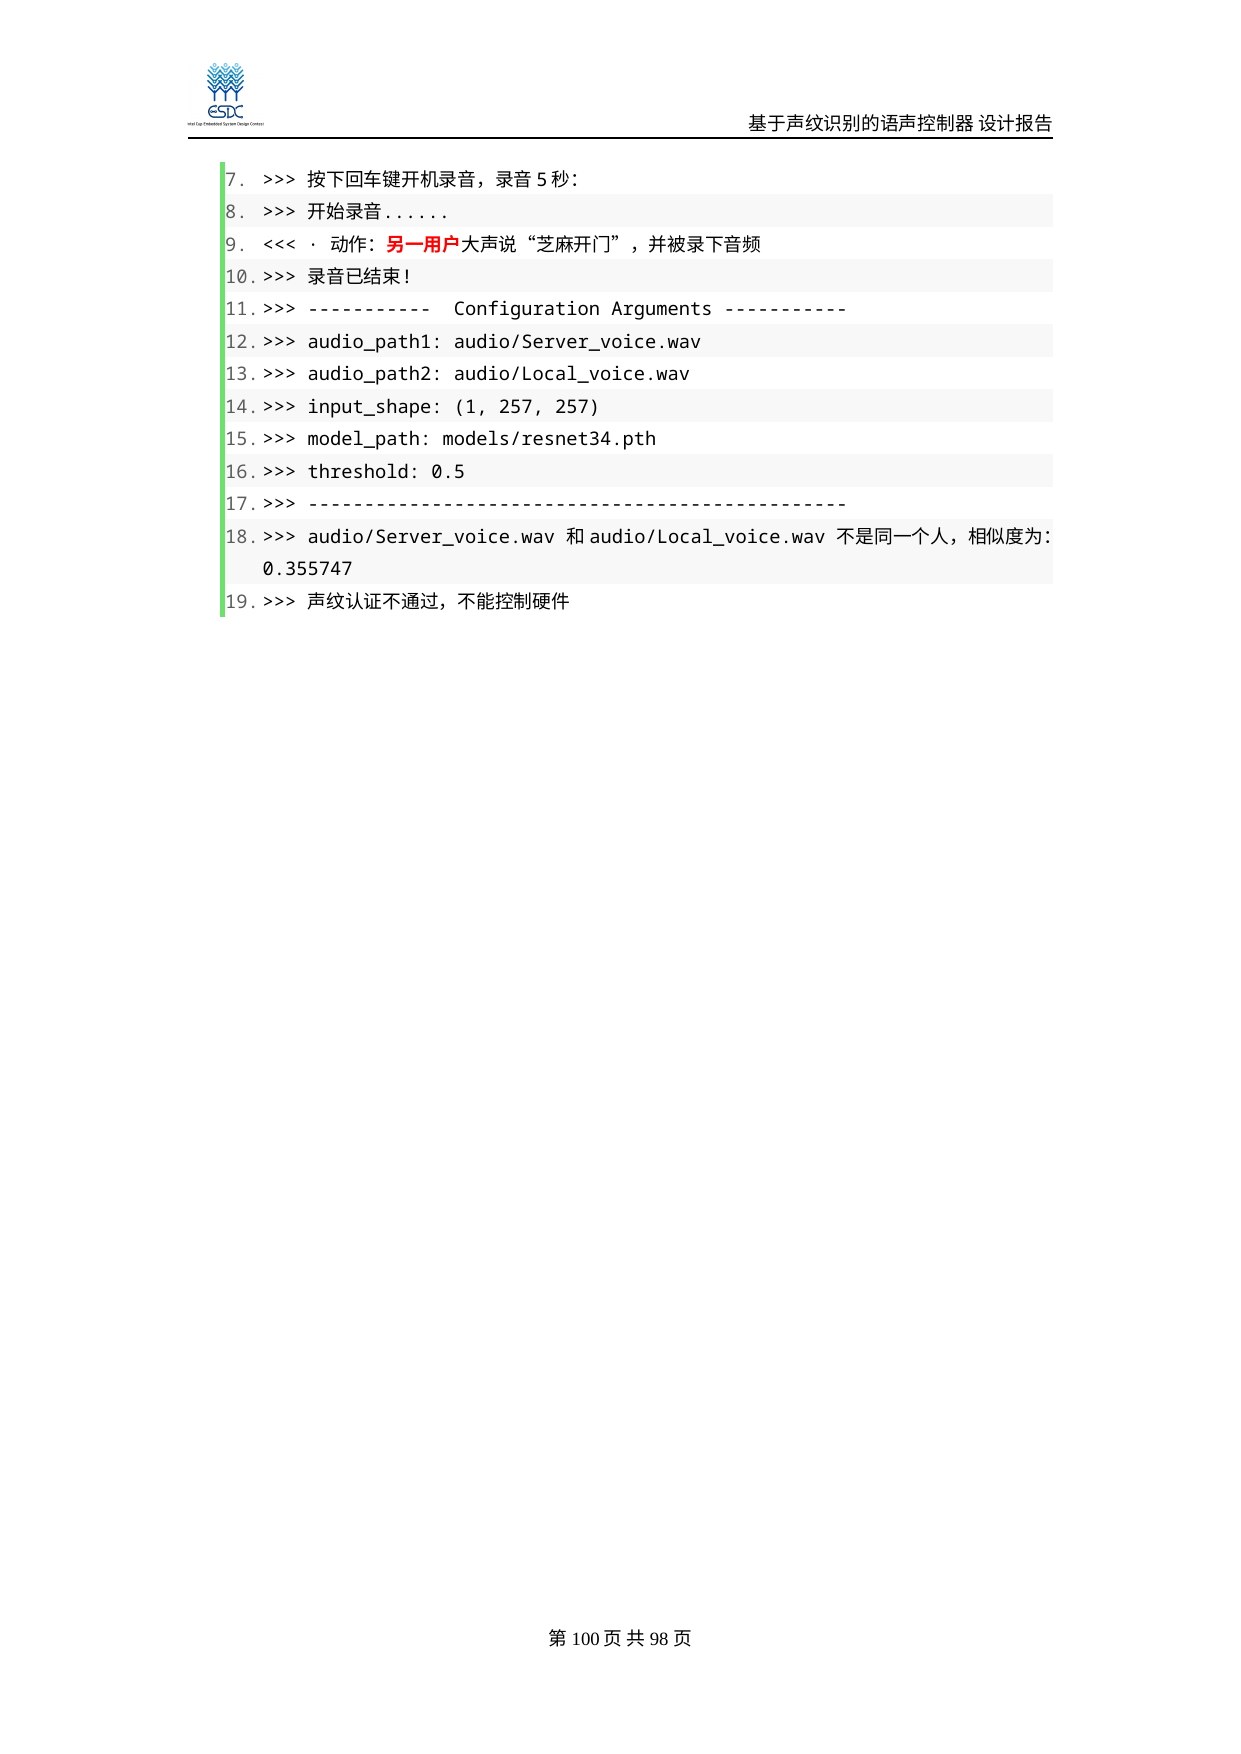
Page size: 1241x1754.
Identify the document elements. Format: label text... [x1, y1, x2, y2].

list >>> model_path: models/resnet34.pth [225, 422, 1053, 454]
list <<< · 动作：另一用户大声说“芝麻开门”，并被录下音频 [225, 227, 1053, 259]
list >>> threshold: 0.5 [225, 454, 1053, 487]
list >>> audio_path1: audio/Server_voice.wav [225, 324, 1053, 357]
list >>> audio_path2: audio/Local_voice.wav [225, 357, 1053, 389]
list >>> audio/Server_voice.wav 和 audio/Local_voice.wav 不是同一个人，相似度为：0.355747 [225, 519, 1053, 584]
list >>> input_shape: (1, 257, 257) [225, 389, 1053, 422]
list >>> ------------------------------------------------ [225, 487, 1053, 519]
list >>> 开始录音...... [225, 194, 1053, 227]
list >>> 录音已结束! [225, 259, 1053, 292]
list >>> 按下回车键开机录音，录音5秒： [225, 162, 1053, 194]
picture [187, 63, 264, 126]
list >>> 声纹认证不通过，不能控制硬件 [225, 584, 1053, 617]
list >>> ----------- Configuration Arguments ----------- [225, 292, 1053, 324]
